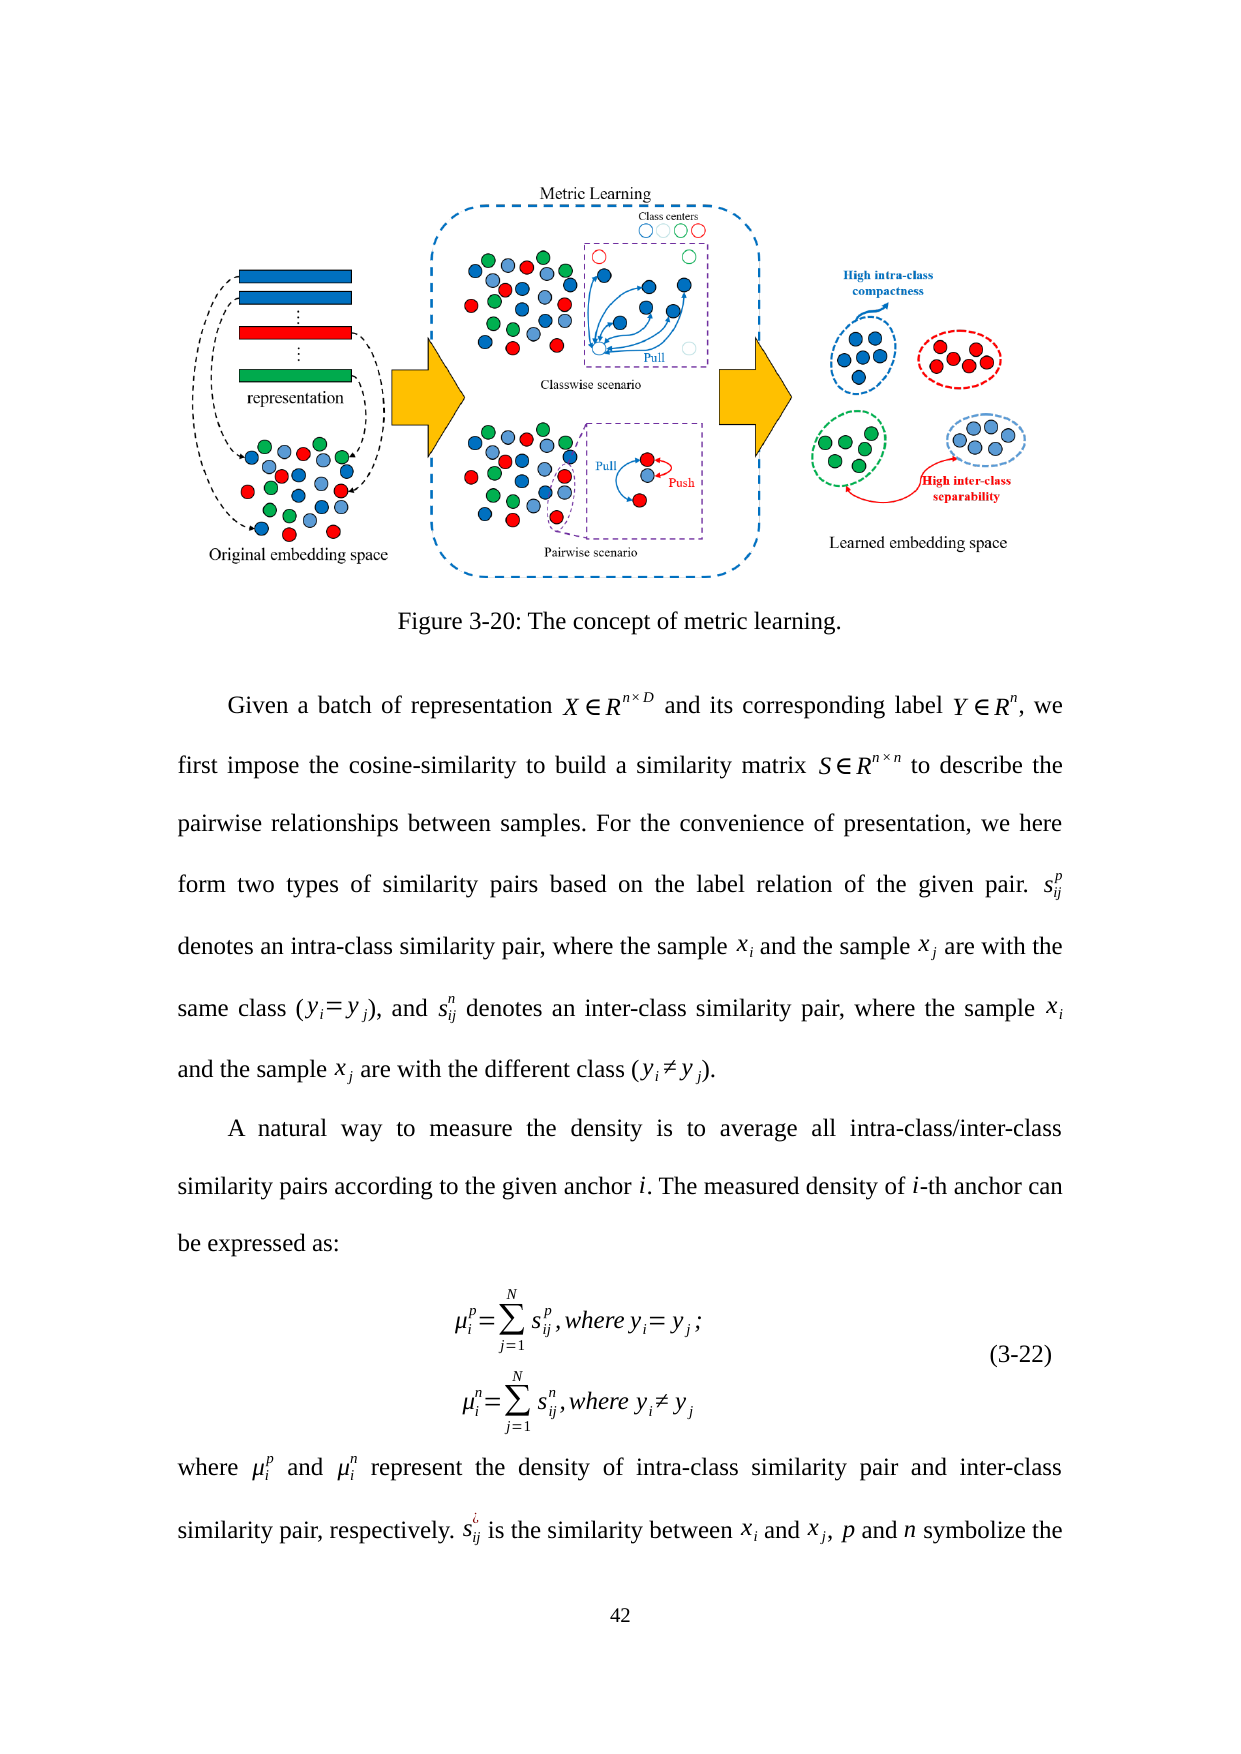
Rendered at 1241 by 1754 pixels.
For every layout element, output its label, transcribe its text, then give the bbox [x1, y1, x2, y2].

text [177, 1449, 1063, 1545]
table_header [177, 1286, 978, 1449]
text A natural way to measure the density is to average all intra-class/inter-class similarity pairs according to the given anchor . The measured density of -th anchor can be expressed as: [177, 1113, 1063, 1257]
picture [188, 177, 1051, 578]
table_header [177, 177, 1062, 606]
text Given a batch of representation and its corresponding label , we first impose the cosine-similarity to build a similarity matrix to describe the pairwise relationships between samples. For the convenience of presentation, we here form two types of similarity pairs based on the label relation of the given pair. denotes an intra-class similarity pair, where the sample and the sample are with the same class (), and denotes an inter-class similarity pair, where the sample and the sample are with the different class (). [177, 689, 1063, 1085]
